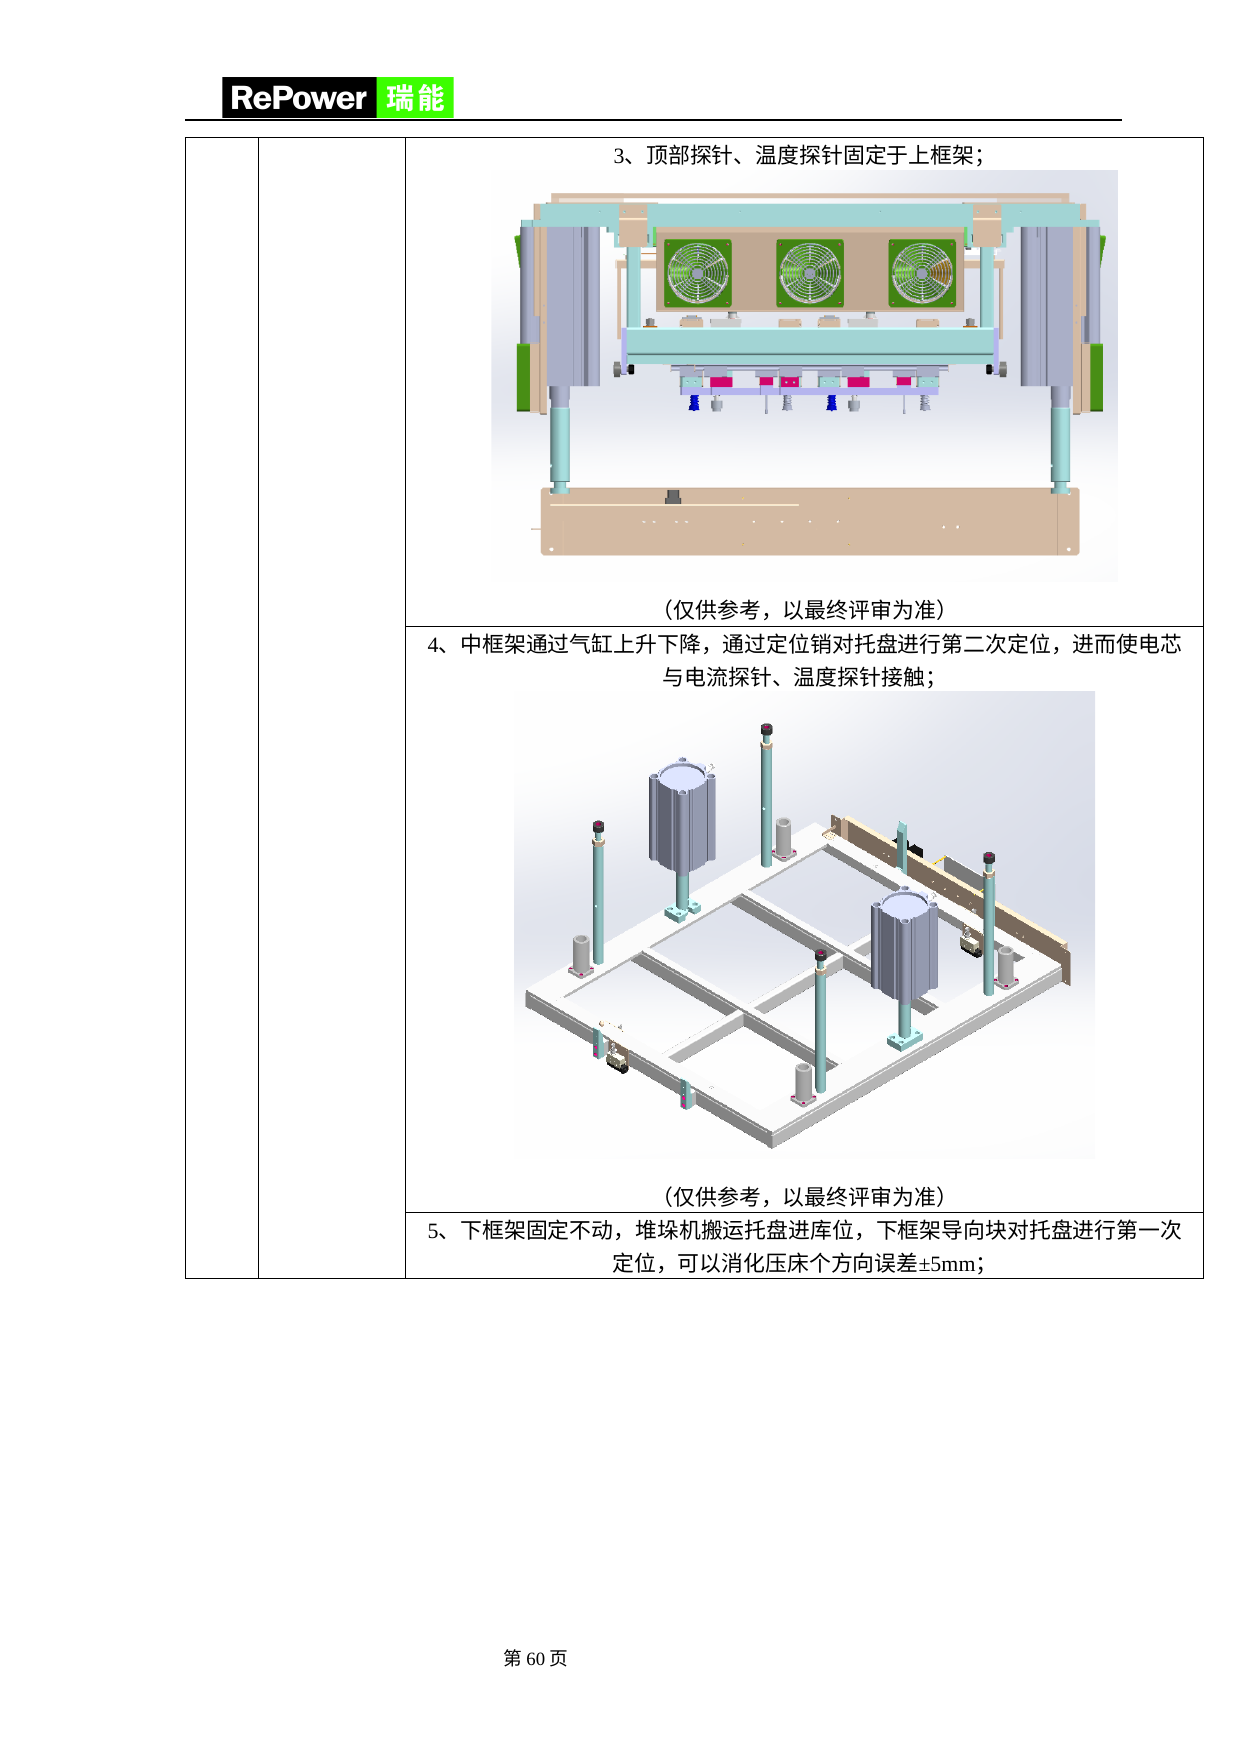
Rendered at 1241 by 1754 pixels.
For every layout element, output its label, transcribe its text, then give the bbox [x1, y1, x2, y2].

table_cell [406, 1213, 1203, 1278]
picture [491, 170, 1118, 582]
picture [222, 77, 454, 118]
table_cell 4、中框架通过气缸上升下降，通过定位销对托盘进行第二次定位，进而使电芯与电流探针、温度探针接触； （仅供参考，以最终评审为准） [406, 627, 1203, 1212]
table_cell 3、顶部探针、温度探针固定于上框架； （仅供参考，以最终评审为准） [406, 138, 1203, 626]
picture [514, 691, 1096, 1159]
